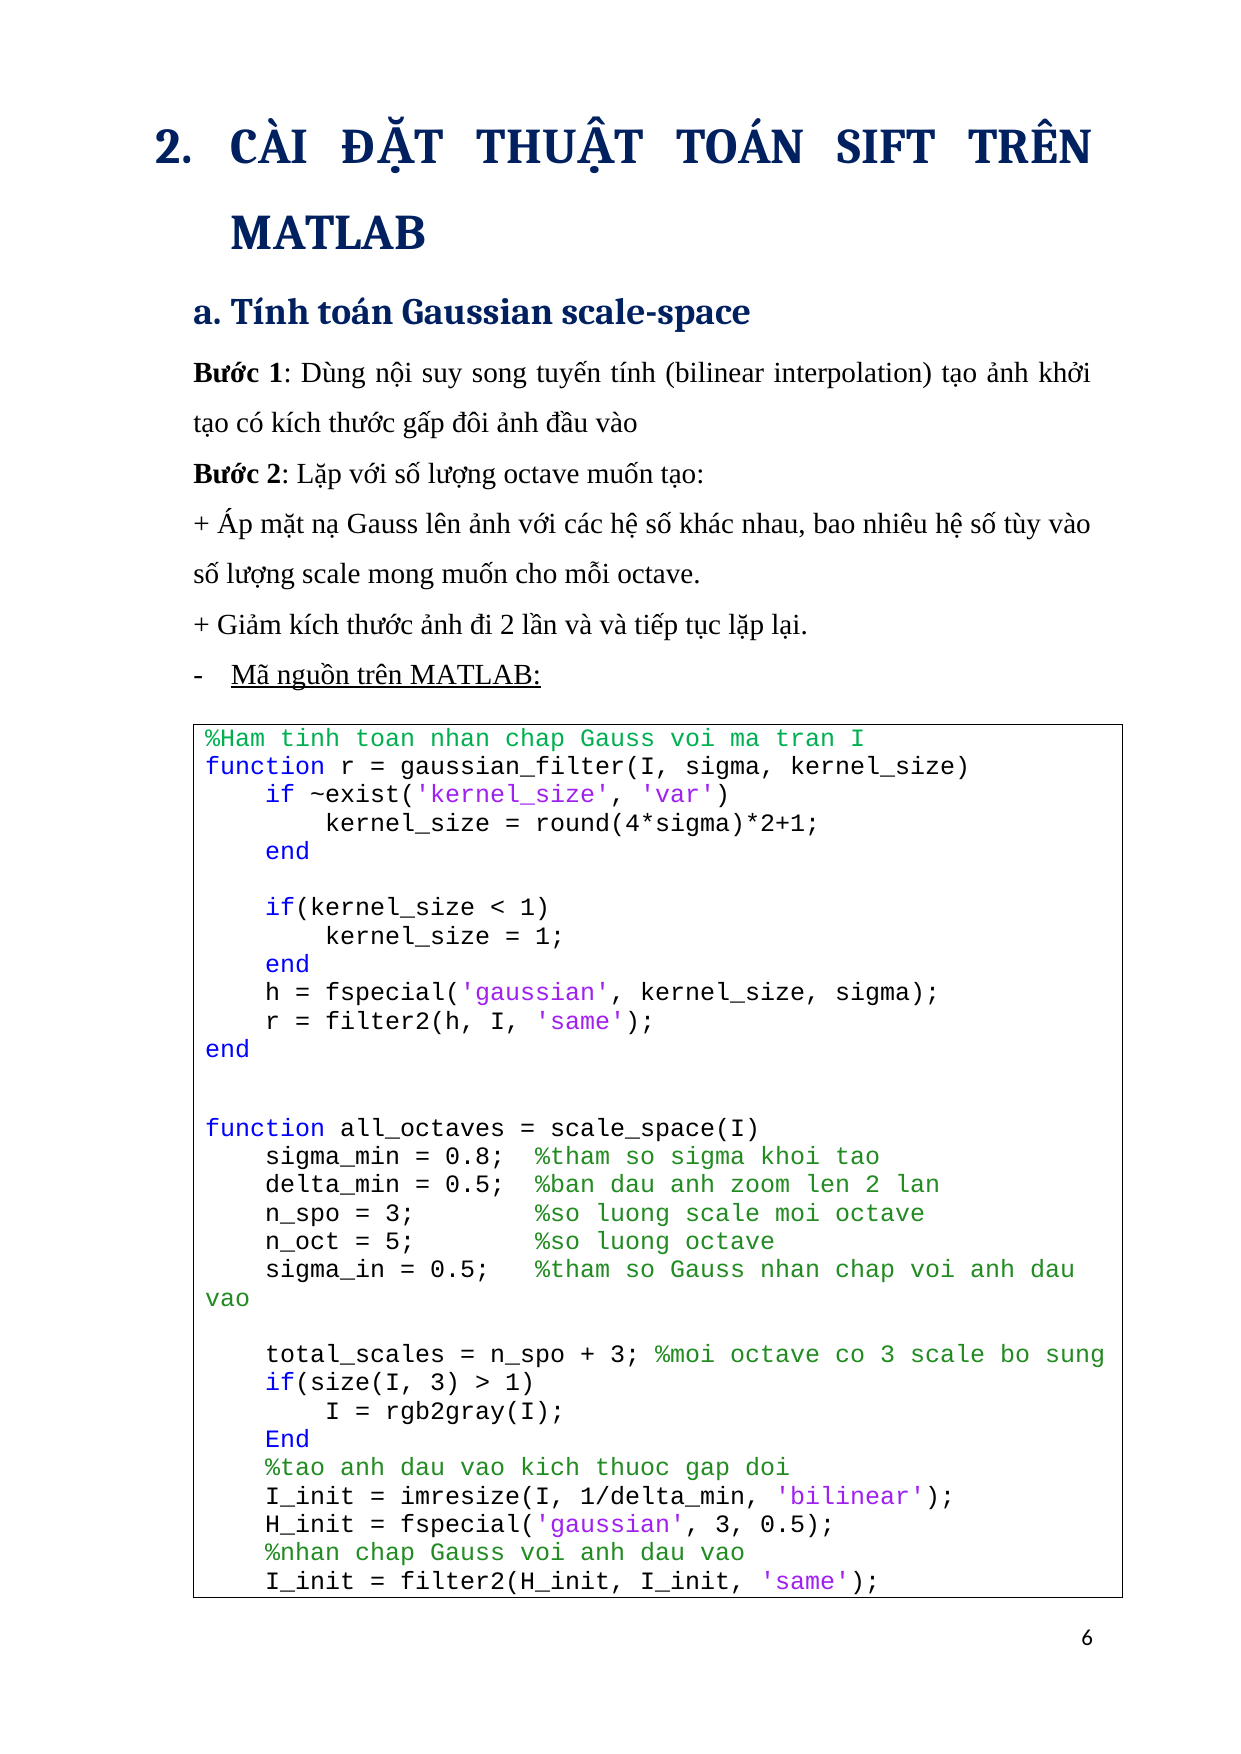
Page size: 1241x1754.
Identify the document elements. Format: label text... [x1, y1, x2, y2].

list Bước 2: Lặp với số lượng octave muốn tạo: [193, 456, 1092, 489]
list + Áp mặt nạ Gauss lên ảnh với các hệ số khác nhau, bao nhiêu hệ số tùy vào số lượng scale mong muốn cho mỗi octave. [193, 506, 1092, 590]
list Tính toán Gaussian scale-space [193, 291, 1092, 334]
list Bước 1: Dùng nội suy song tuyến tính (bilinear interpolation) tạo ảnh khởi tạo có kích thước gấp đôi ảnh đầu vào [193, 355, 1092, 439]
list CÀI ĐẶT THUẬT TOÁN SIFT TRÊN MATLAB [156, 118, 1092, 262]
list + Giảm kích thước ảnh đi 2 lần và và tiếp tục lặp lại. [193, 607, 1092, 640]
list Mã nguồn trên MATLAB: [193, 657, 1092, 691]
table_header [194, 725, 1122, 1597]
